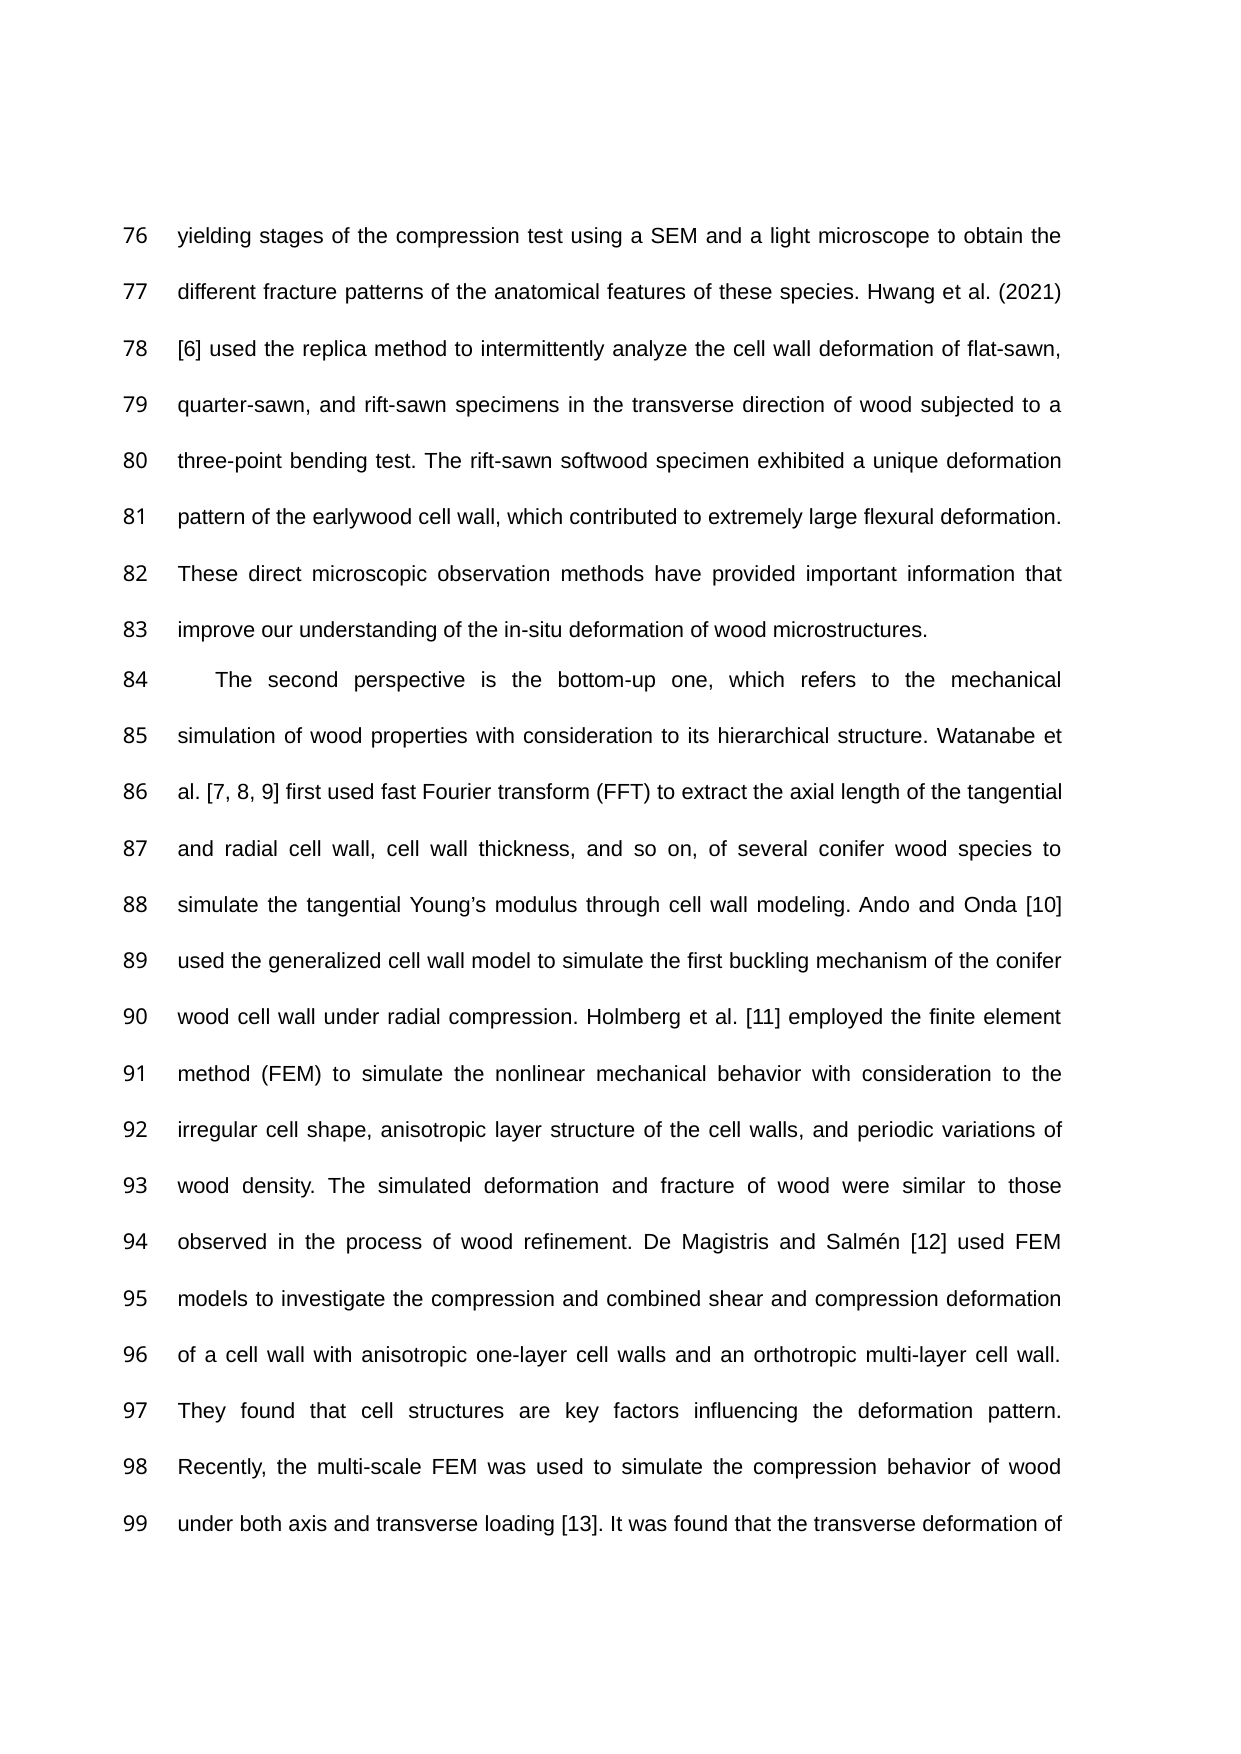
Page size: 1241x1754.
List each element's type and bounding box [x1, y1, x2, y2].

text [177, 217, 1063, 648]
text [177, 661, 1063, 1542]
